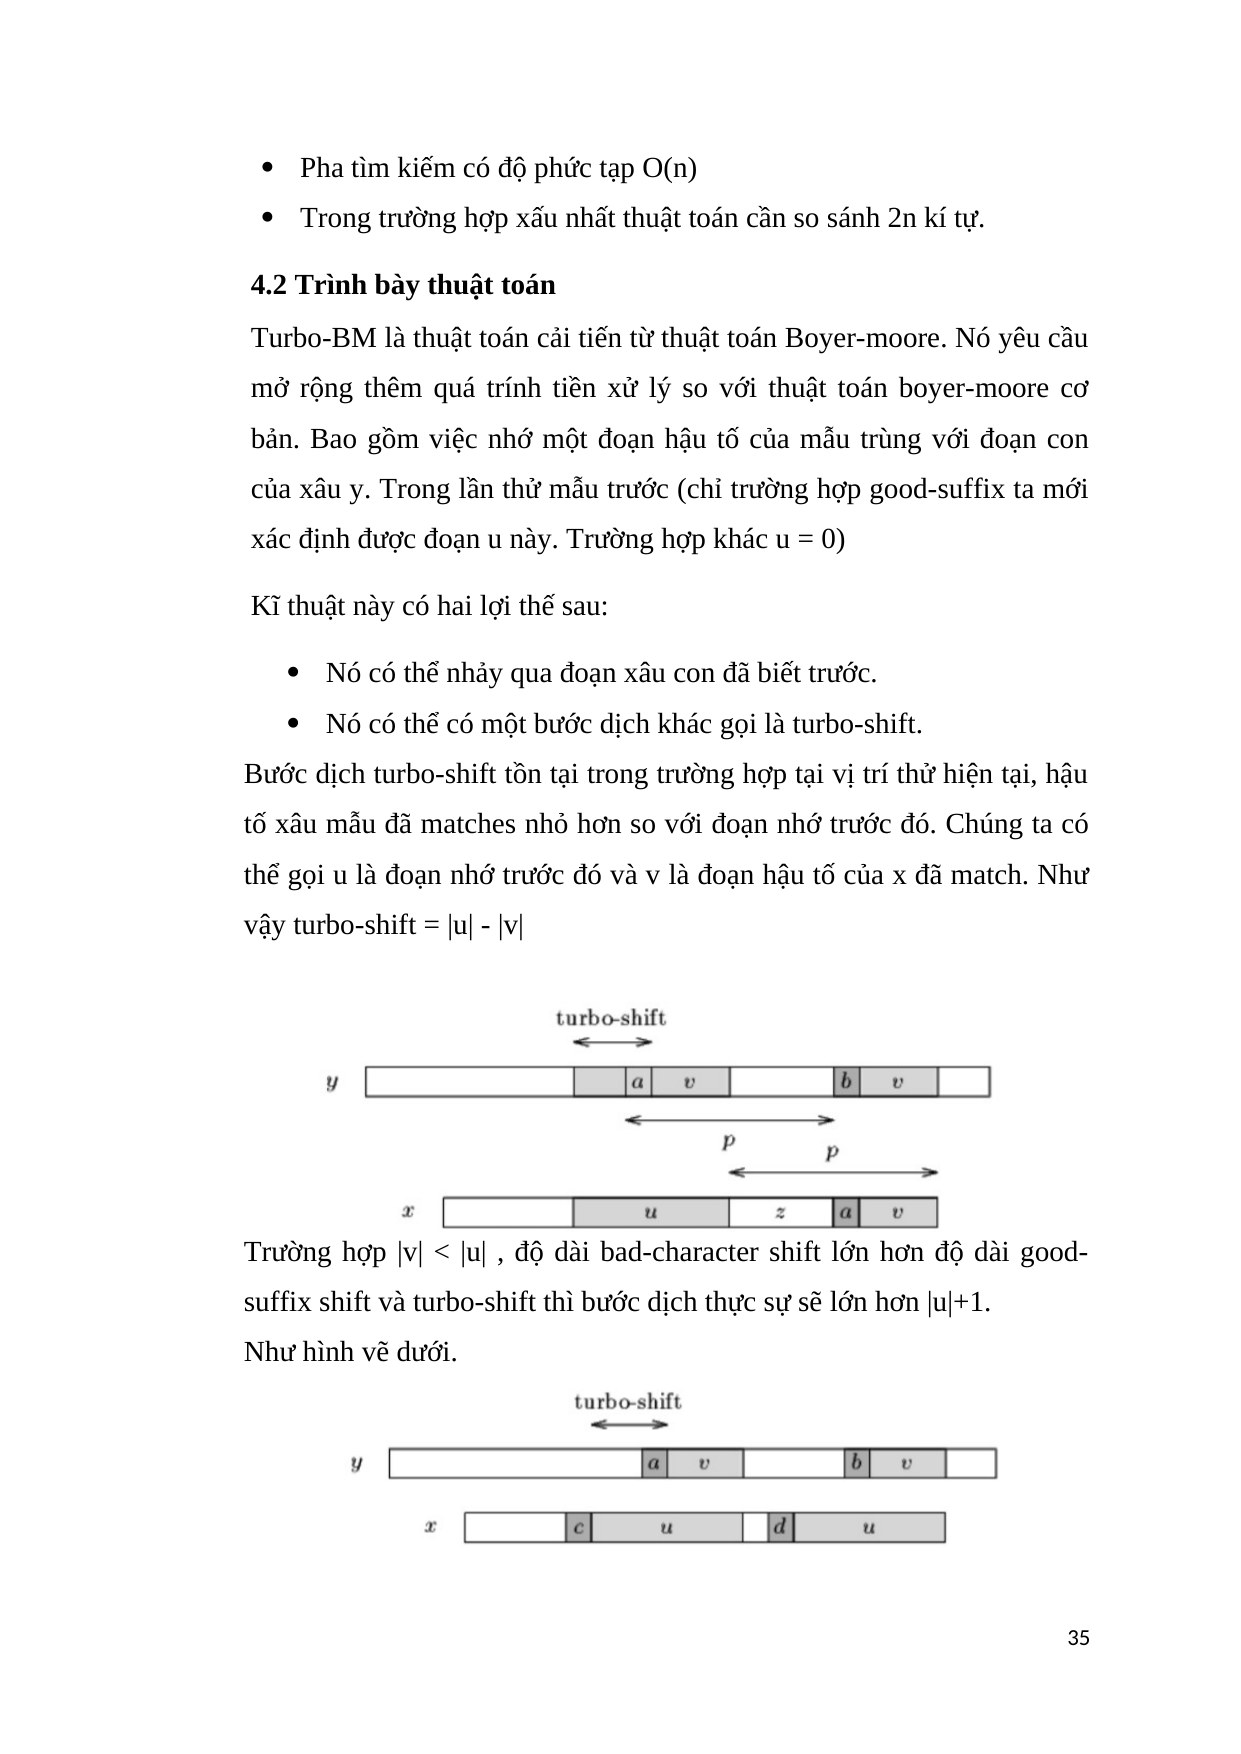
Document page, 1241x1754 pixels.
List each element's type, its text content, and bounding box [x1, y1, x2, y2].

list Bước dịch turbo-shift tồn tại trong trường hợp tại vị trí thử hiện tại, hậu tố xâu mẫu đã matches nhỏ hơn so với đoạn nhớ trước đó. Chúng ta có thể gọi u là đoạn nhớ trước đó và v là đoạn hậu tố của x đã match. Như vậy turbo-shift = |u| - |v| [244, 756, 1090, 941]
picture [243, 1384, 1102, 1562]
list Pha tìm kiếm có độ phức tạp O(n) [262, 150, 1090, 184]
list Trong trường hợp xấu nhất thuật toán cần so sánh 2n kí tự. [262, 200, 1090, 234]
list Nó có thể nhảy qua đoạn xâu con đã biết trước. [288, 656, 1090, 689]
list Turbo-BM là thuật toán cải tiến từ thuật toán Boyer-moore. Nó yêu cầu mở rộng thêm quá trính tiền xử lý so với thuật toán boyer-moore cơ bản. Bao gồm việc nhớ một đoạn hậu tố của mẫu trùng với đoạn con của xâu y. Trong lần thử mẫu trước (chỉ trường hợp good-suffix ta mới xác định được đoạn u này. Trường hợp khác u = 0) [251, 320, 1090, 555]
picture [243, 988, 1080, 1232]
text Kĩ thuật này có hai lợi thế sau: [176, 588, 1090, 622]
list Như hình vẽ dưới. [225, 1334, 1090, 1368]
subtitle 4.2 Trình bày thuật toán [251, 267, 1090, 301]
list Nó có thể có một bước dịch khác gọi là turbo-shift. [288, 706, 1090, 739]
list Trường hợp |v| < |u| , độ dài bad-character shift lớn hơn độ dài good- suffix shift và turbo-shift thì bước dịch thực sự sẽ lớn hơn |u|+1. [244, 1234, 1090, 1318]
